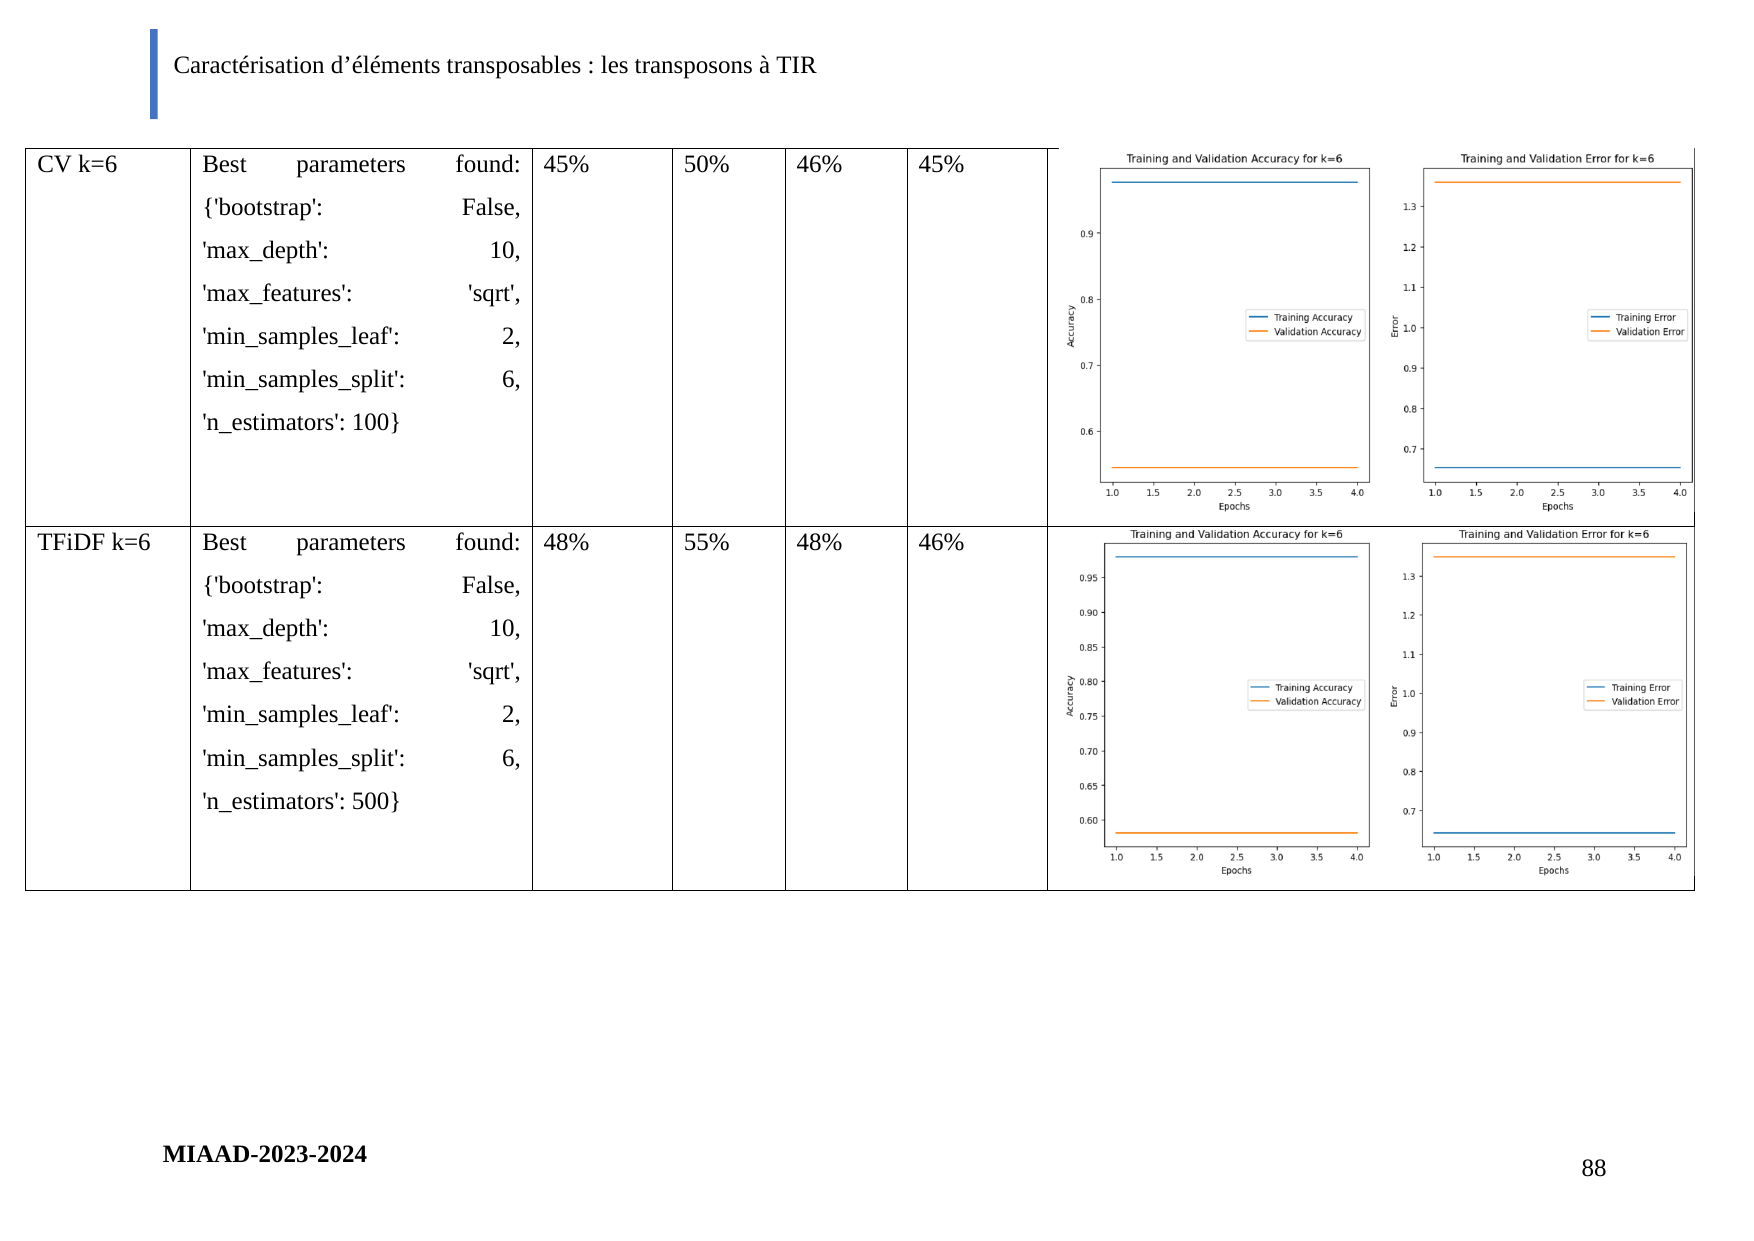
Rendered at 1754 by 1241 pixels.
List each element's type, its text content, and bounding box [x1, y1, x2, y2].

table_cell CV k=6 [26, 149, 190, 526]
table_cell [191, 527, 532, 890]
table_cell 48% [533, 527, 672, 890]
table_cell Best parameters found: {'bootstrap': False, 'max_depth': 10, 'max_features': 'sqrt', 'min_samples_leaf': 2, 'min_samples_split': 6, 'n_estimators': 100} [191, 149, 532, 526]
table_cell 55% [673, 527, 785, 890]
table_cell 45% [908, 149, 1047, 526]
table_cell 48% [786, 527, 907, 890]
table_cell 46% [786, 149, 907, 526]
picture [1058, 527, 1695, 876]
table_cell 46% [908, 527, 1047, 890]
table_cell 45% [533, 149, 672, 526]
table_cell TFiDF k=6 [26, 527, 190, 890]
table_cell [1048, 527, 1694, 890]
picture [1058, 148, 1695, 512]
table_cell 50% [673, 149, 785, 526]
table_cell [1048, 149, 1694, 526]
